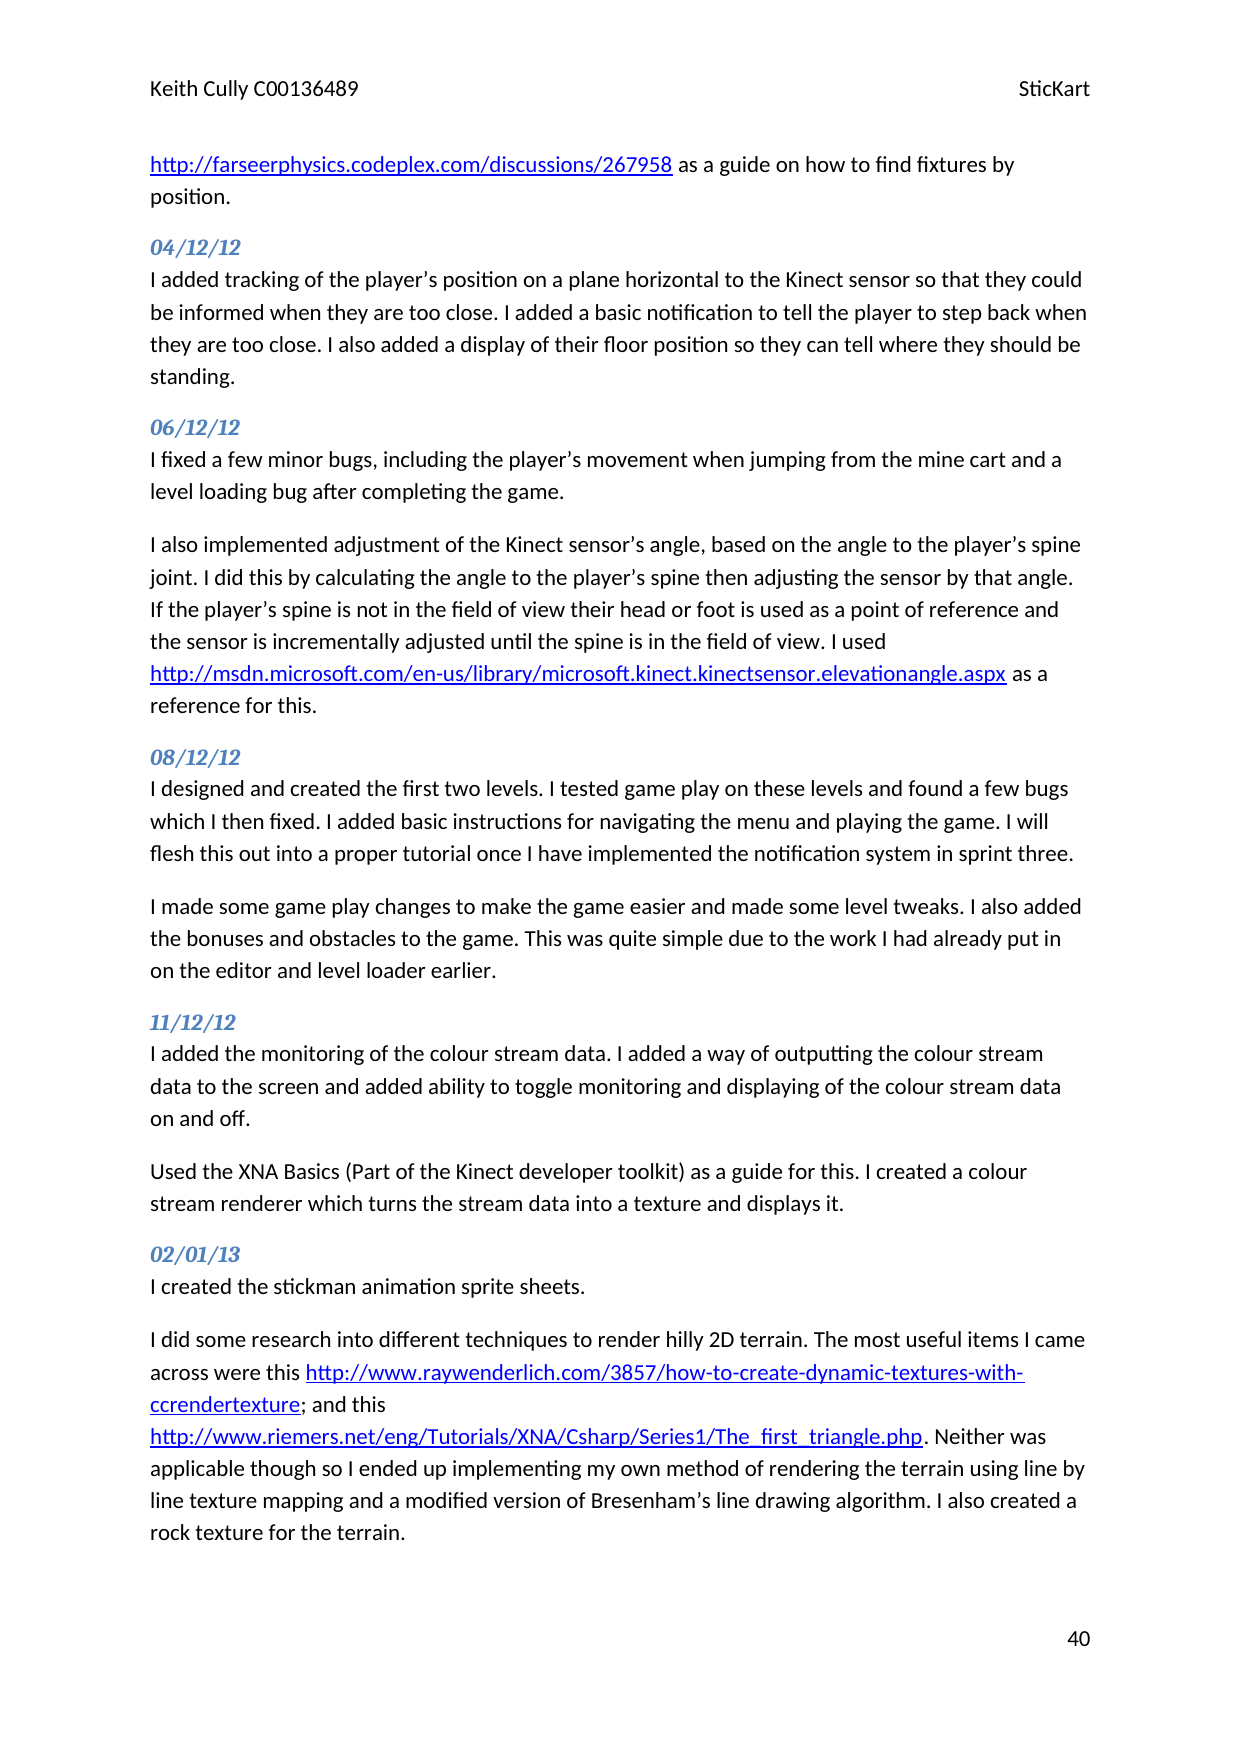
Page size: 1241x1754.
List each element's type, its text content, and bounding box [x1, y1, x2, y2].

text I also implemented adjustment of the Kinect sensor’s angle, based on the angle to the player’s spine joint. I did this by calculating the angle to the player’s spine then adjusting the sensor by that angle. If the player’s spine is not in the field of view their head or foot is used as a point of reference and the sensor is incrementally adjusted until the spine is in the field of view. I used http://msdn.microsoft.com/en-us/library/microsoft.kinect.kinectsensor.elevationangle.aspx as a reference for this. [150, 530, 1090, 719]
subtitle 11/12/12 [150, 1009, 1090, 1036]
text I made some game play changes to make the game easier and made some level tweaks. I also added the bonuses and obstacles to the game. This was quite simple due to the work I had already put in on the editor and level loader earlier. [150, 892, 1090, 984]
subtitle 06/12/12 [150, 415, 1090, 441]
text I created the stickman animation sprite sheets. [150, 1272, 1090, 1300]
subtitle 02/01/13 [150, 1242, 1090, 1268]
text I added the monitoring of the colour stream data. I added a way of outputting the colour stream data to the screen and added ability to toggle monitoring and displaying of the colour stream data on and off. [150, 1039, 1090, 1132]
text I designed and created the first two levels. I tested game play on these levels and found a few bugs which I then fixed. I added basic instructions for navigating the menu and playing the game. I will flesh this out into a proper tutorial once I have implemented the notification system in sprint three. [150, 774, 1090, 867]
subtitle 04/12/12 [150, 235, 1090, 262]
text I added tracking of the player’s position on a plane horizontal to the Kinect sensor so that they could be informed when they are too close. I added a basic notification to tell the player to step back when they are too close. I also added a display of their floor position so they can tell where they should be standing. [150, 265, 1090, 390]
text I fixed a few minor bugs, including the player’s movement when jumping from the mine cart and a level loading bug after completing the game. [150, 445, 1090, 505]
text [150, 150, 1090, 210]
text I did some research into different techniques to render hilly 2D terrain. The most useful items I came across were this http://www.raywenderlich.com/3857/how-to-create-dynamic-textures-with-ccrendertexture; and this http://www.riemers.net/eng/Tutorials/XNA/Csharp/Series1/The_first_triangle.php. Neither was applicable though so I ended up implementing my own method of rendering the terrain using line by line texture mapping and a modified version of Bresenham’s line drawing algorithm. I also created a rock texture for the terrain. [150, 1325, 1090, 1547]
text Used the XNA Basics (Part of the Kinect developer toolkit) as a guide for this. I created a colour stream renderer which turns the stream data into a texture and displays it. [150, 1157, 1090, 1217]
subtitle 08/12/12 [150, 744, 1090, 771]
